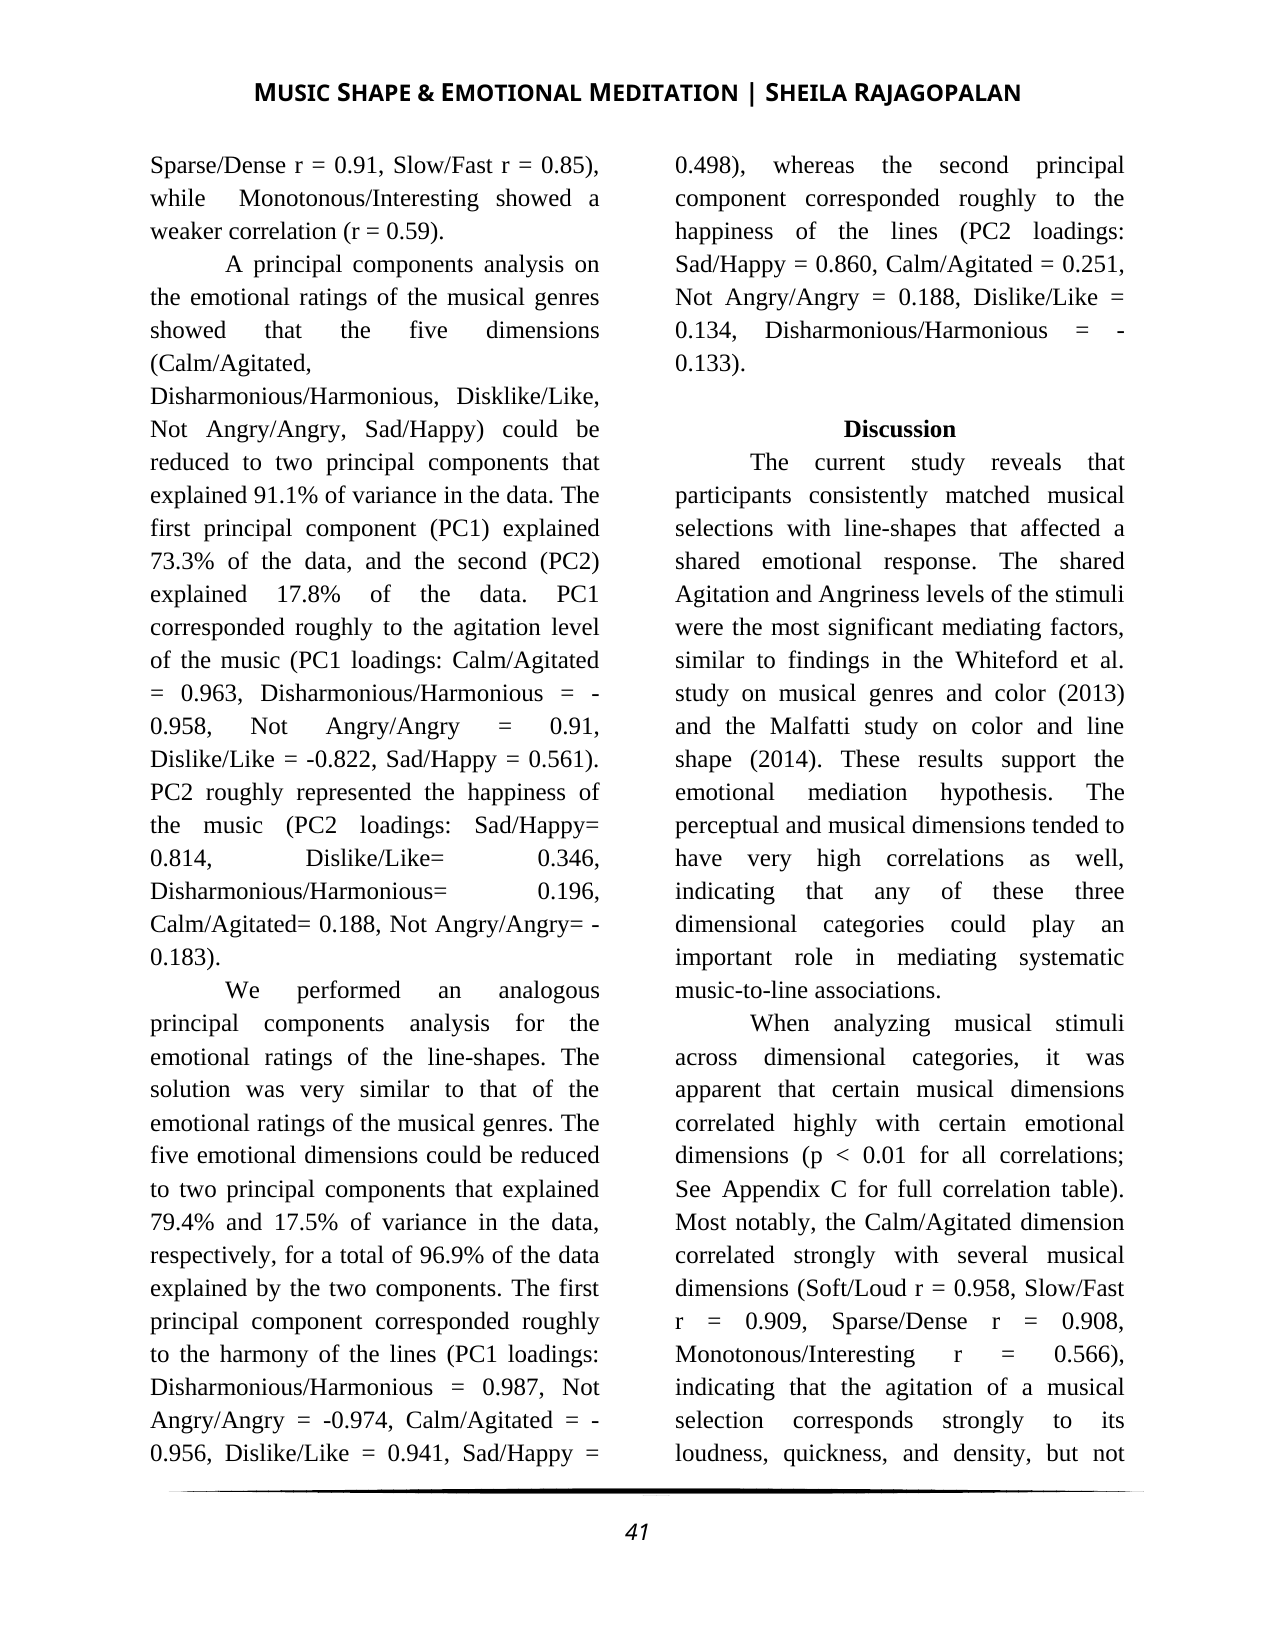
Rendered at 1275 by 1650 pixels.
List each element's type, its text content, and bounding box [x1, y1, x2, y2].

text We performed an analogous principal components analysis for the emotional ratings of the line-shapes. The solution was very similar to that of the emotional ratings of the musical genres. The five emotional dimensions could be reduced to two principal components that explained 79.4% and 17.5% of variance in the data, respectively, for a total of 96.9% of the data explained by the two components. The first principal component corresponded roughly to the harmony of the lines (PC1 loadings: Disharmonious/Harmonious = 0.987, Not Angry/Angry = -0.974, Calm/Agitated = -0.956, Dislike/Like = 0.941, Sad/Happy = 0.498), whereas the second principal component corresponded roughly to the happiness of the lines (PC2 loadings: Sad/Happy = 0.860, Calm/Agitated = 0.251, Not Angry/Angry = 0.188, Dislike/Like = 0.134, Disharmonious/Harmonious = -0.133). [150, 976, 600, 1467]
text Discussion [675, 414, 1125, 443]
picture [168, 1487, 1144, 1496]
text We performed an analogous principal components analysis for the emotional ratings of the line-shapes. The solution was very similar to that of the emotional ratings of the musical genres. The five emotional dimensions could be reduced to two principal components that explained 79.4% and 17.5% of variance in the data, respectively, for a total of 96.9% of the data explained by the two components. The first principal component corresponded roughly to the harmony of the lines (PC1 loadings: Disharmonious/Harmonious = 0.987, Not Angry/Angry = -0.974, Calm/Agitated = -0.956, Dislike/Like = 0.941, Sad/Happy = 0.498), whereas the second principal component corresponded roughly to the happiness of the lines (PC2 loadings: Sad/Happy = 0.860, Calm/Agitated = 0.251, Not Angry/Angry = 0.188, Dislike/Like = 0.134, Disharmonious/Harmonious = -0.133). [675, 150, 1125, 377]
text A principal components analysis on the emotional ratings of the musical genres showed that the five dimensions (Calm/Agitated, Disharmonious/Harmonious, Disklike/Like, Not Angry/Angry, Sad/Happy) could be reduced to two principal components that explained 91.1% of variance in the data. The first principal component (PC1) explained 73.3% of the data, and the second (PC2) explained 17.8% of the data. PC1 corresponded roughly to the agitation level of the music (PC1 loadings: Calm/Agitated = 0.963, Disharmonious/Harmonious = -0.958, Not Angry/Angry = 0.91, Dislike/Like = -0.822, Sad/Happy = 0.561). PC2 roughly represented the happiness of the music (PC2 loadings: Sad/Happy= 0.814, Dislike/Like= 0.346, Disharmonious/Harmonious= 0.196, Calm/Agitated= 0.188, Not Angry/Angry= -0.183). [150, 249, 600, 971]
text The current study reveals that participants consistently matched musical selections with line-shapes that affected a shared emotional response. The shared Agitation and Angriness levels of the stimuli were the most significant mediating factors, similar to findings in the Whiteford et al. study on musical genres and color (2013) and the Malfatti study on color and line shape (2014). These results support the emotional mediation hypothesis. The perceptual and musical dimensions tended to have very high correlations as well, indicating that any of these three dimensional categories could play an important role in mediating systematic music-to-line associations. [675, 447, 1125, 1004]
